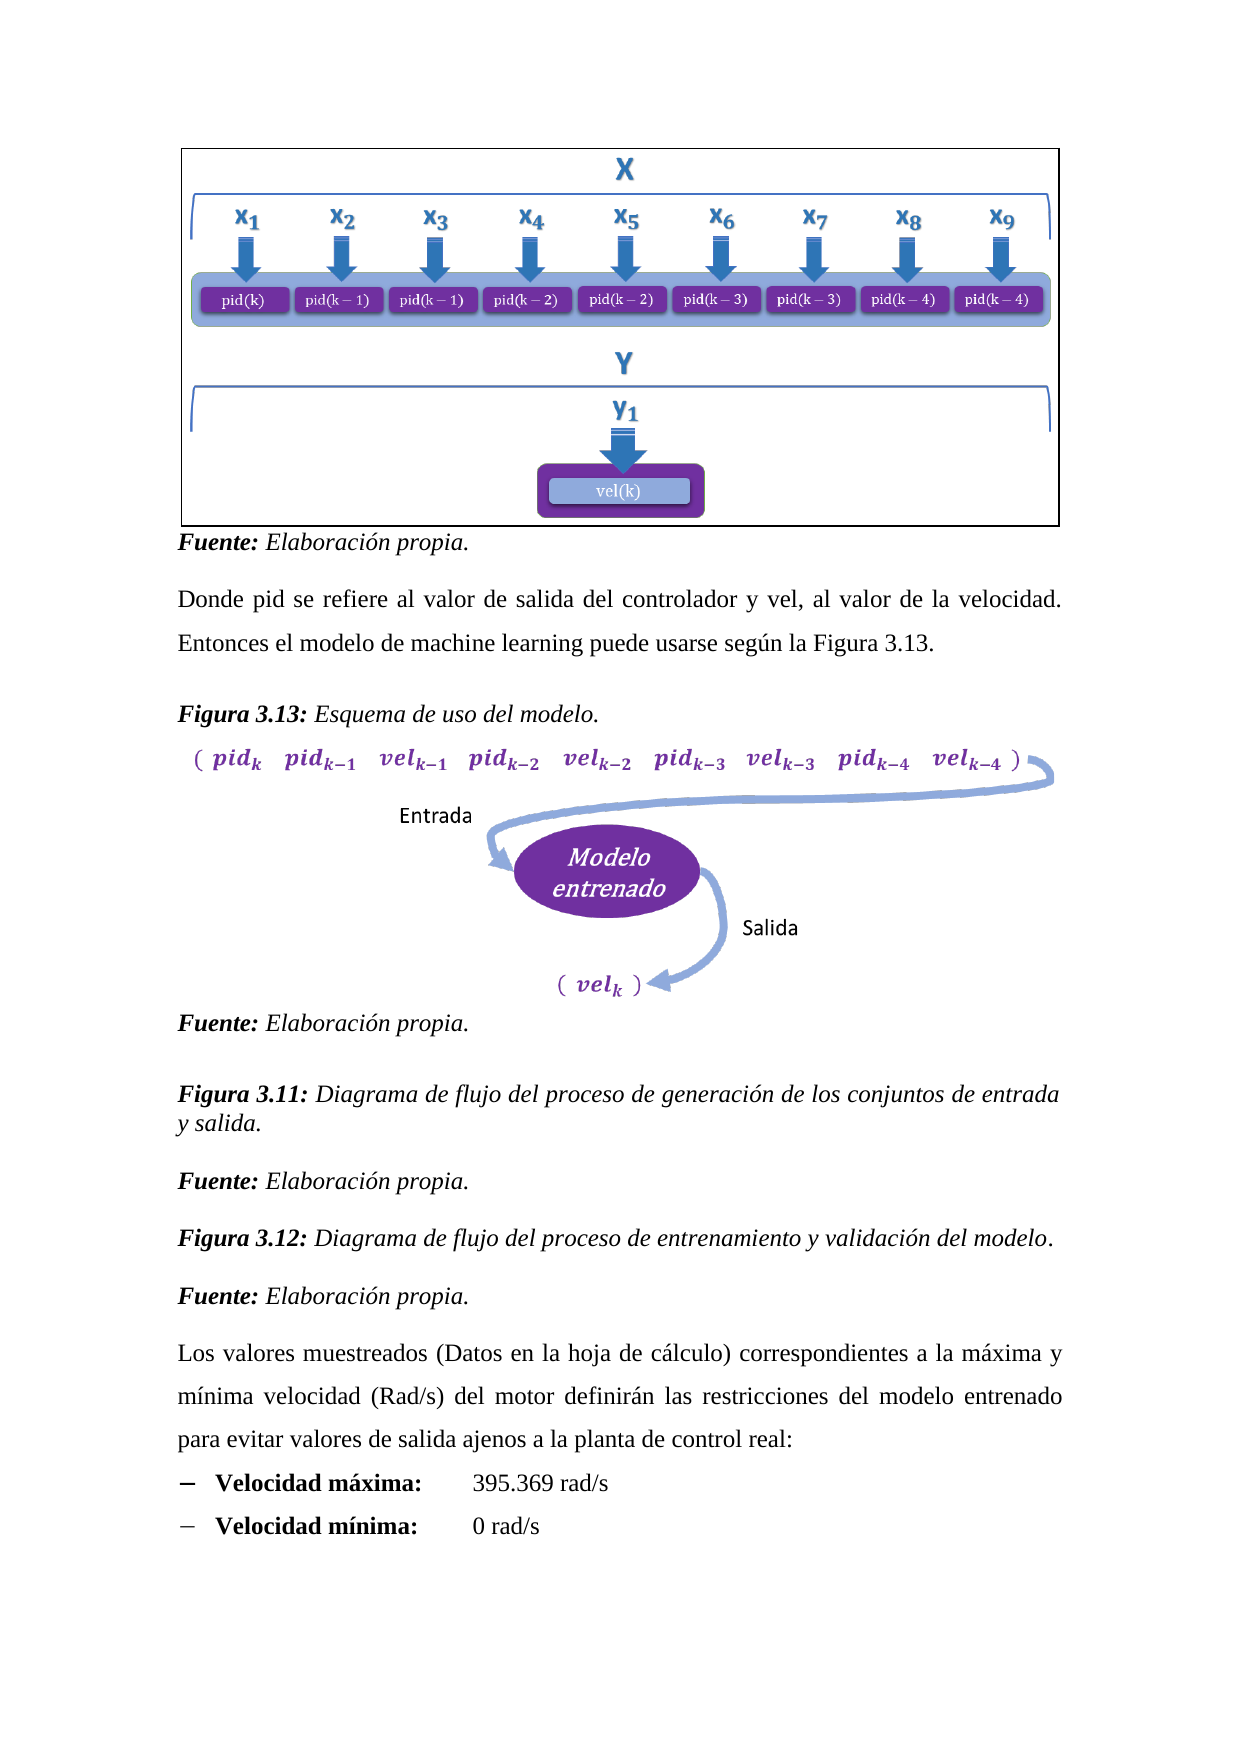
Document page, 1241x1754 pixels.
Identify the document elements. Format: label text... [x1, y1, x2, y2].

text Fuente: Elaboración propia. [177, 527, 1063, 556]
picture [190, 149, 1051, 518]
list Velocidad mínima: 0 rad/s [177, 1511, 1063, 1539]
text Figura 3.12: Diagrama de flujo del proceso de entrenamiento y validación del modelo. [177, 1223, 1063, 1252]
text Los valores muestreados (Datos en la hoja de cálculo) correspondientes a la máxima y mínima velocidad (Rad/s) del motor definirán las restricciones del modelo entrenado para evitar valores de salida ajenos a la planta de control real: [177, 1338, 1063, 1453]
text Fuente: Elaboración propia. [177, 1166, 1063, 1194]
picture [186, 742, 1055, 1008]
text Fuente: Elaboración propia. [177, 1008, 1063, 1036]
text Donde pid se refiere al valor de salida del controlador y vel, al valor de la velocidad. Entonces el modelo de machine learning puede usarse según la Figura 3.13. [177, 584, 1063, 656]
text Figura 3.13: Esquema de uso del modelo. [177, 699, 1063, 728]
text Fuente: Elaboración propia. [177, 1281, 1063, 1309]
text Figura 3.11: Diagrama de flujo del proceso de generación de los conjuntos de entrada y salida. [177, 1079, 1063, 1137]
list Velocidad máxima: 395.369 rad/s [177, 1468, 1063, 1496]
